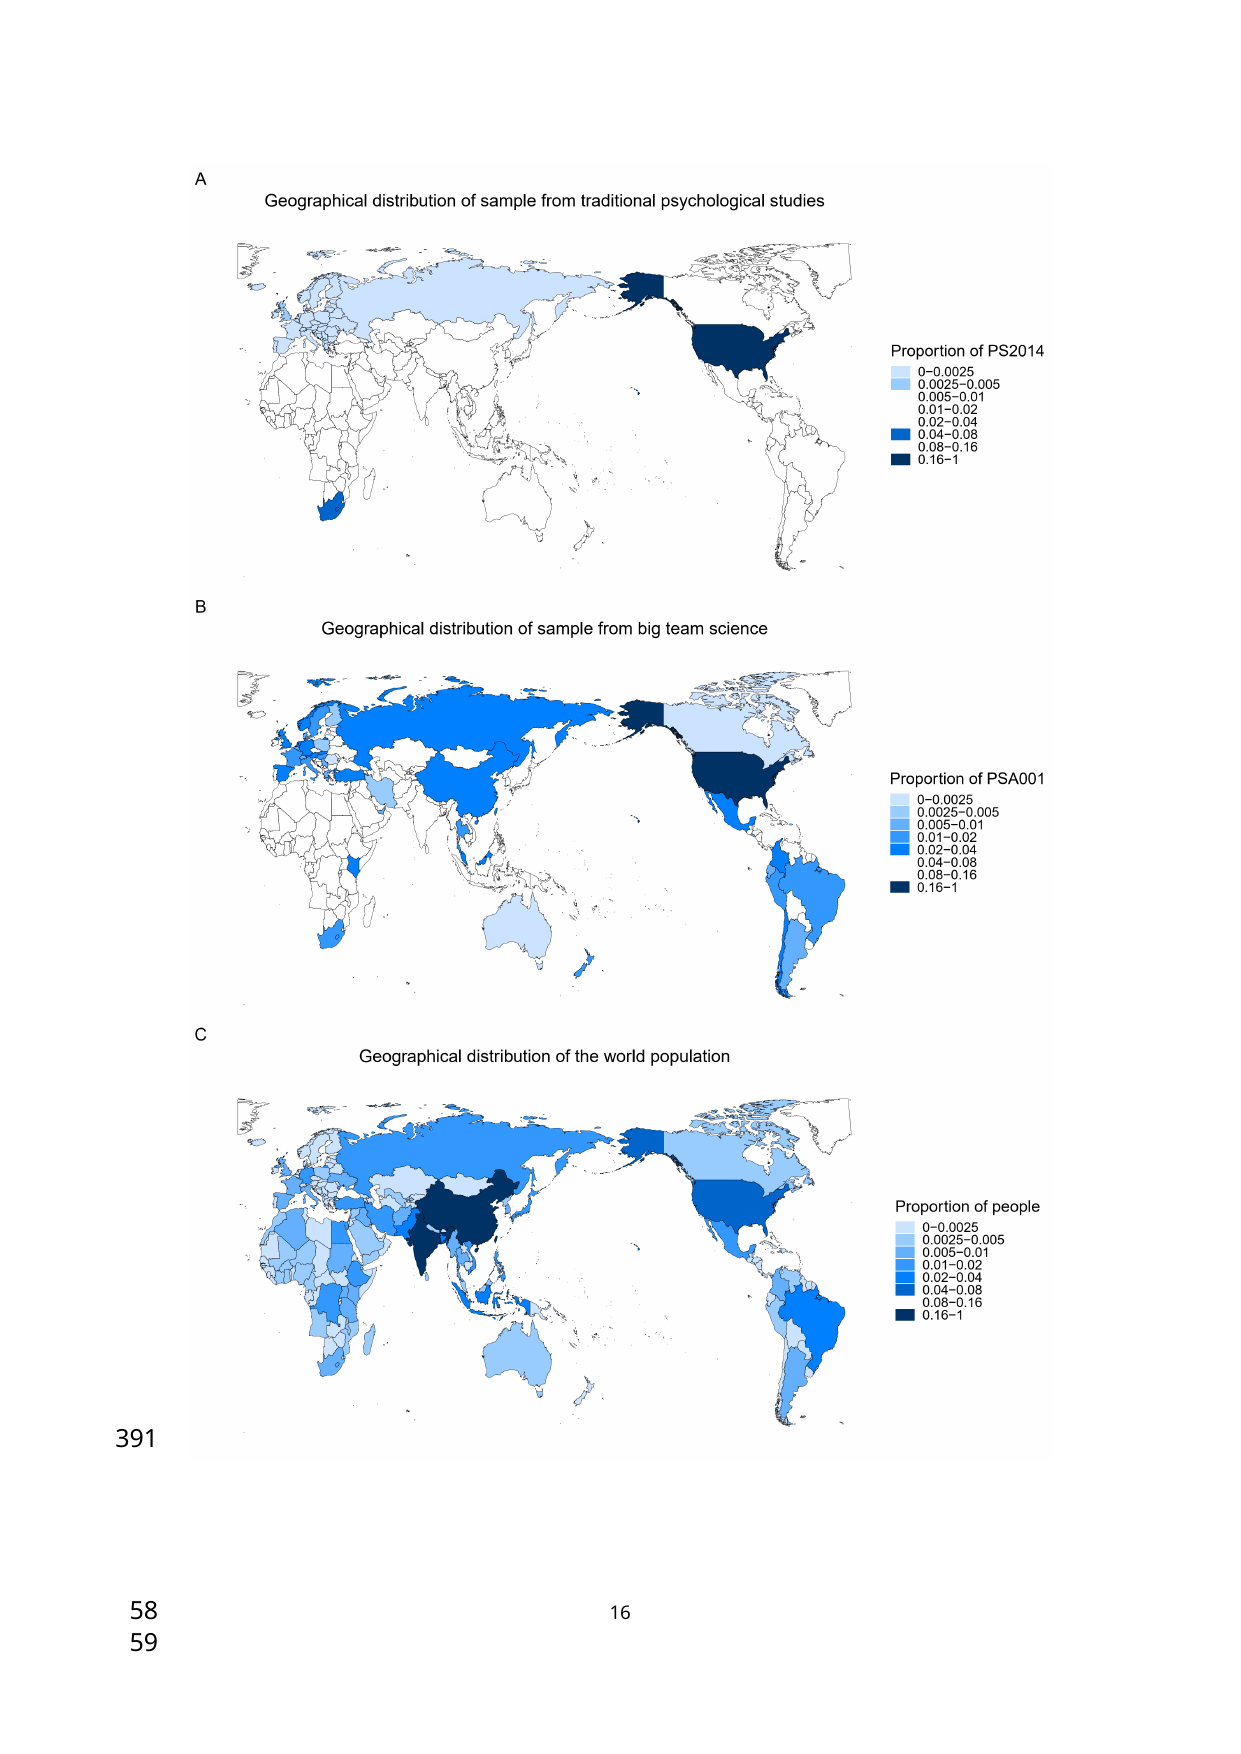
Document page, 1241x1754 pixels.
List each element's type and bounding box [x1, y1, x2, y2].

picture [187, 163, 1053, 1461]
